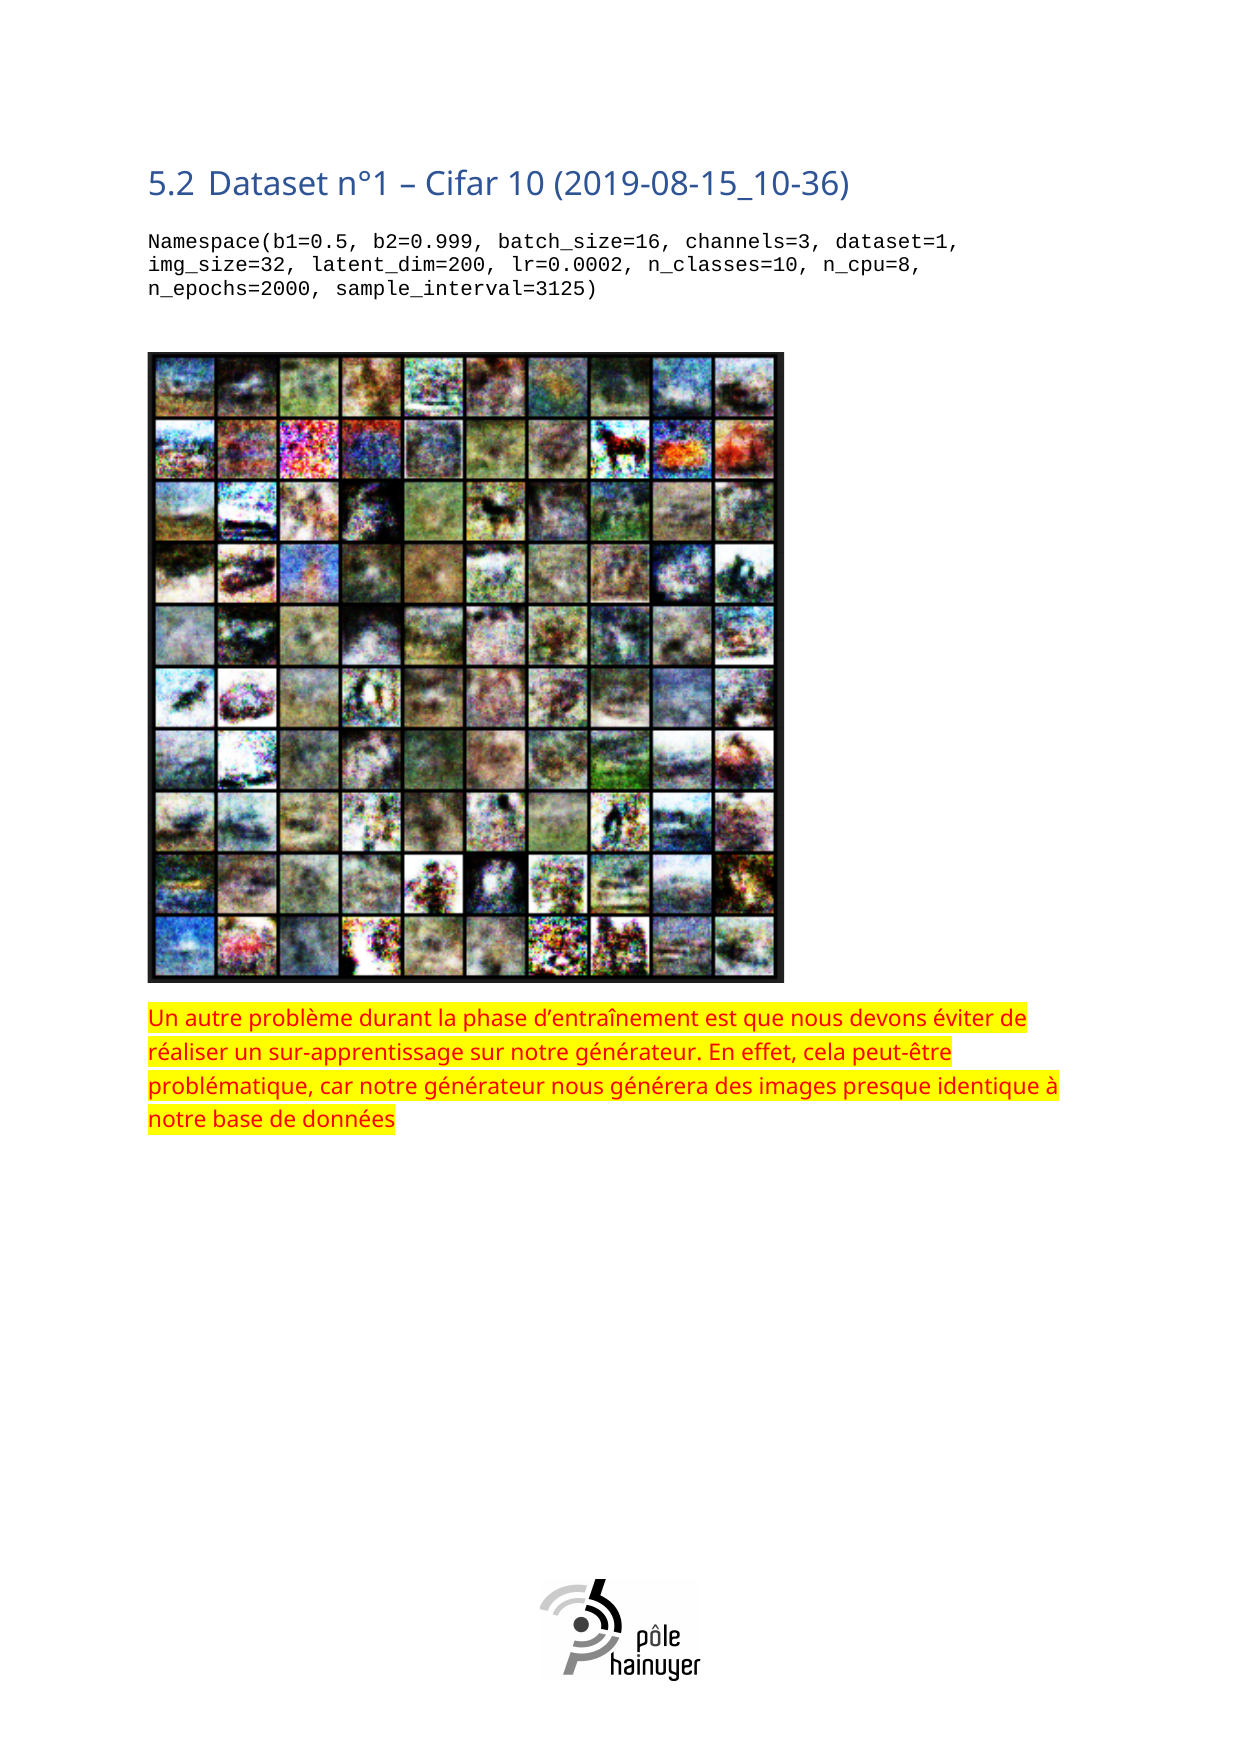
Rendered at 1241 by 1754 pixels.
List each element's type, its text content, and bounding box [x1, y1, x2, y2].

text Un autre problème durant la phase d’entraînement est que nous devons éviter de réaliser un sur-apprentissage sur notre générateur. En effet, cela peut-être problématique, car notre générateur nous générera des images presque identique à notre base de données [148, 1002, 1092, 1135]
picture [147, 352, 785, 983]
subtitle Dataset n°1 – Cifar 10 (2019-08-15_10-36) [148, 160, 1092, 206]
picture [539, 1579, 701, 1681]
text Namespace(b1=0.5, b2=0.999, batch_size=16, channels=3, dataset=1, img_size=32, latent_dim=200, lr=0.0002, n_classes=10, n_cpu=8, n_epochs=2000, sample_interval=3125) [148, 231, 1092, 302]
